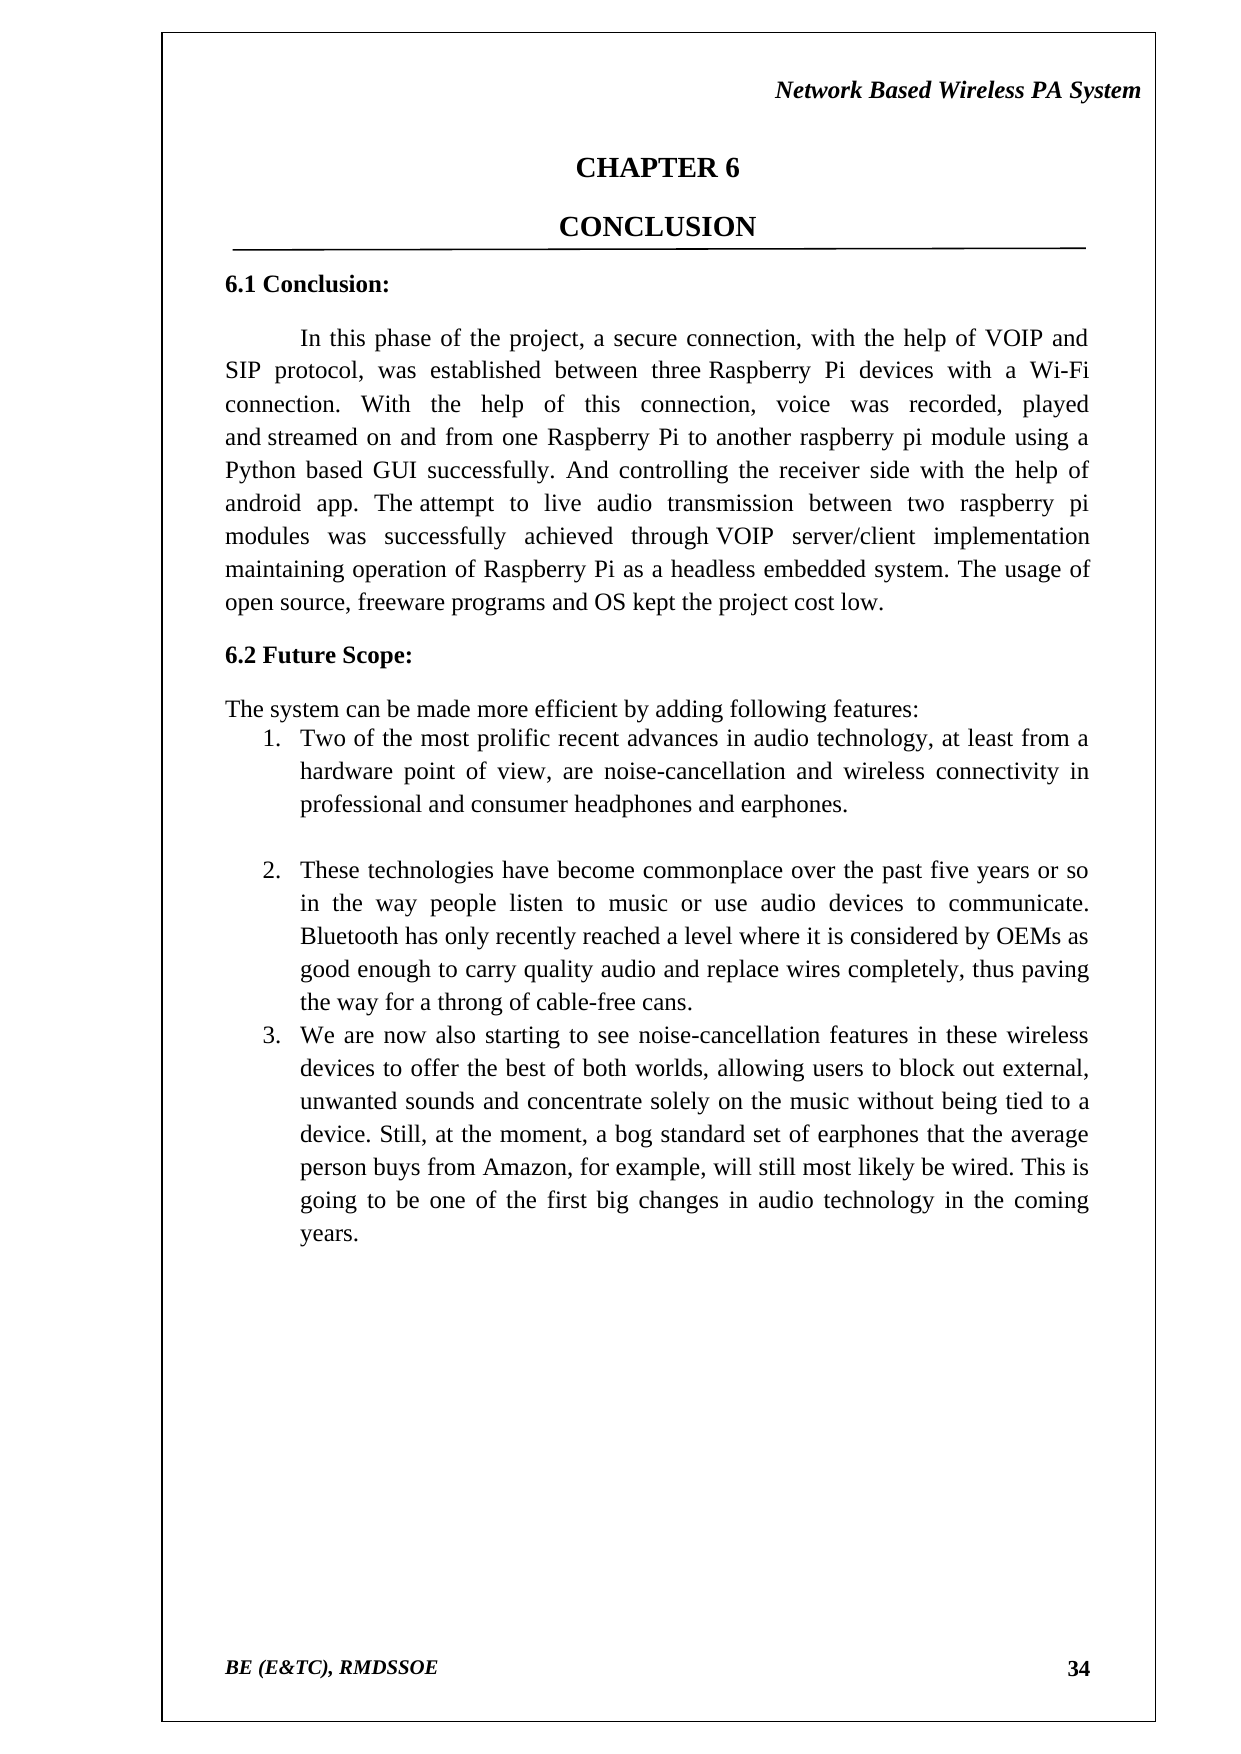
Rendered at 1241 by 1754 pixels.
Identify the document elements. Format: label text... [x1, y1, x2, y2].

list We are now also starting to see noise-cancellation features in these wireless devices to offer the best of both worlds, allowing users to block out external, unwanted sounds and concentrate solely on the music without being tied to a device. Still, at the moment, a bog standard set of earphones that the average person buys from Amazon, for example, will still most likely be wired. This is going to be one of the first big changes in audio technology in the coming years. [262, 1020, 1090, 1247]
text 6.1 Conclusion: [225, 269, 1090, 297]
text The system can be made more efficient by adding following features: [225, 694, 1090, 723]
list Two of the most prolific recent advances in audio technology, at least from a hardware point of view, are noise-cancellation and wireless connectivity in professional and consumer headphones and earphones. [262, 723, 1090, 818]
text CHAPTER 6 [225, 150, 1090, 183]
text CONCLUSION [225, 209, 1090, 243]
list These technologies have become commonplace over the past five years or so in the way people listen to music or use audio devices to communicate. Bluetooth has only recently reached a level where it is considered by OEMs as good enough to carry quality audio and replace wires completely, thus paving the way for a throng of cable-free cans. [262, 855, 1090, 1016]
text In this phase of the project, a secure connection, with the help of VOIP and SIP protocol, was established between three Raspberry Pi devices with a Wi-Fi connection. With the help of this connection, voice was recorded, played and streamed on and from one Raspberry Pi to another raspberry pi module using a Python based GUI successfully. And controlling the receiver side with the help of android app. The attempt to live audio transmission between two raspberry pi modules was successfully achieved through VOIP server/client implementation maintaining operation of Raspberry Pi as a headless embedded system. The usage of open source, freeware programs and OS kept the project cost low. [225, 323, 1090, 616]
text 6.2 Future Scope: [225, 641, 1090, 669]
